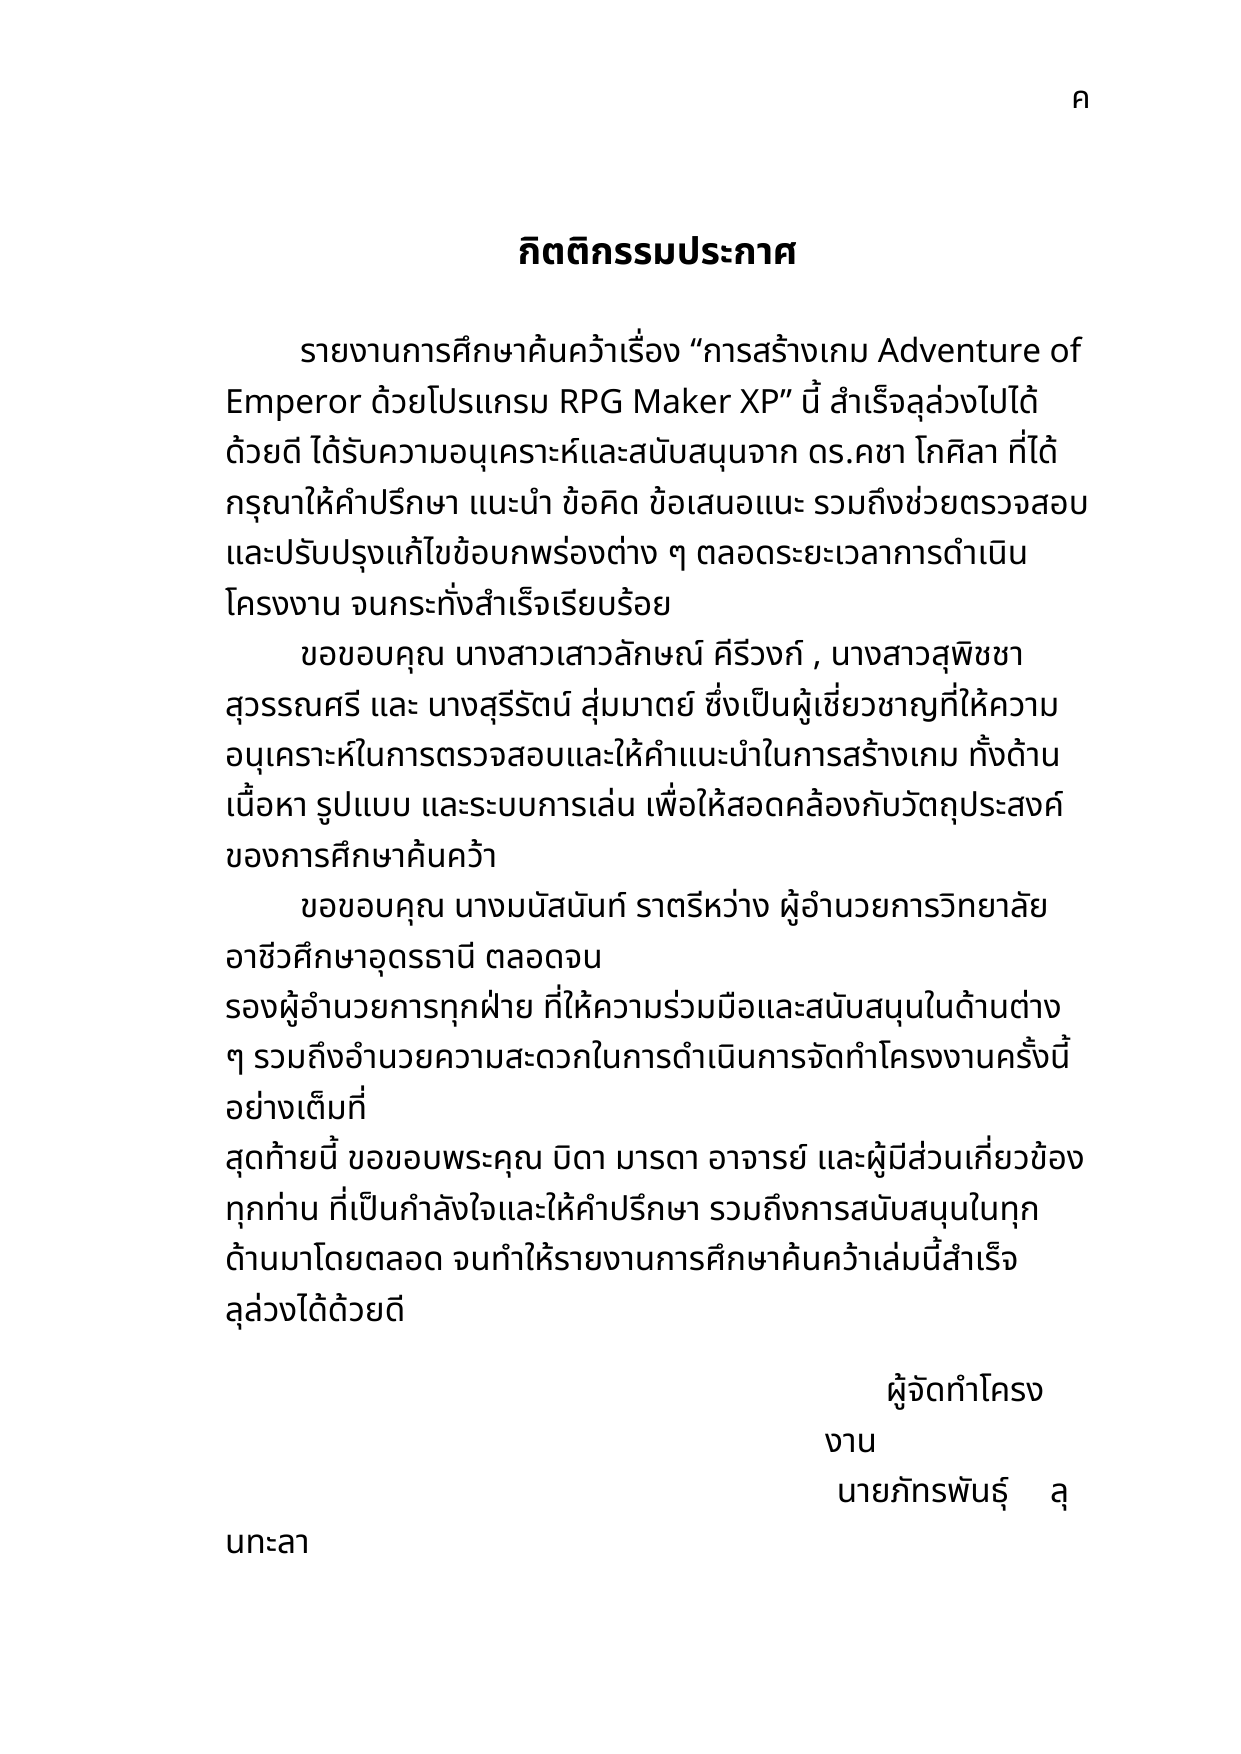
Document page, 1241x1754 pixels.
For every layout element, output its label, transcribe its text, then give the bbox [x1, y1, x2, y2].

text ผู้จัดทำโครงงาน [825, 1366, 1090, 1467]
text ขอขอบคุณ นางสาวเสาวลักษณ์ คีรีวงก์ , นางสาวสุพิชชา สุวรรณศรี และ นางสุรีรัตน์ สุ่มมาตย์ ซึ่งเป็นผู้เชี่ยวชาญที่ให้ความอนุเคราะห์ในการตรวจสอบและให้คำแนะนำในการสร้างเกม ทั้งด้านเนื้อหา รูปแบบ และระบบการเล่น เพื่อให้สอดคล้องกับวัตถุประสงค์ของการศึกษาค้นคว้า [225, 630, 1090, 882]
text นายภัทรพันธุ์ ลุนทะลา [225, 1467, 1090, 1568]
text ขอขอบคุณ นางมนัสนันท์ ราตรีหว่าง ผู้อำนวยการวิทยาลัยอาชีวศึกษาอุดรธานี ตลอดจน รองผู้อำนวยการทุกฝ่าย ที่ให้ความร่วมมือและสนับสนุนในด้านต่าง ๆ รวมถึงอำนวยความสะดวกในการดำเนินการจัดทำโครงงานครั้งนี้อย่างเต็มที่ [225, 882, 1090, 1134]
text สุดท้ายนี้ ขอขอบพระคุณ บิดา มารดา อาจารย์ และผู้มีส่วนเกี่ยวข้องทุกท่าน ที่เป็นกำลังใจและให้คำปรึกษา รวมถึงการสนับสนุนในทุกด้านมาโดยตลอด จนทำให้รายงานการศึกษาค้นคว้าเล่มนี้สำเร็จลุล่วงได้ด้วยดี [225, 1134, 1090, 1336]
text รายงานการศึกษาค้นคว้าเรื่อง “การสร้างเกม Adventure of Emperor ด้วยโปรแกรม RPG Maker XP” นี้ สำเร็จลุล่วงไปได้ด้วยดี ได้รับความอนุเคราะห์และสนับสนุนจาก ดร.คชา โกศิลา ที่ได้กรุณาให้คำปรึกษา แนะนำ ข้อคิด ข้อเสนอแนะ รวมถึงช่วยตรวจสอบและปรับปรุงแก้ไขข้อบกพร่องต่าง ๆ ตลอดระยะเวลาการดำเนินโครงงาน จนกระทั่งสำเร็จเรียบร้อย [225, 327, 1090, 630]
text กิตติกรรมประกาศ [225, 225, 1090, 282]
